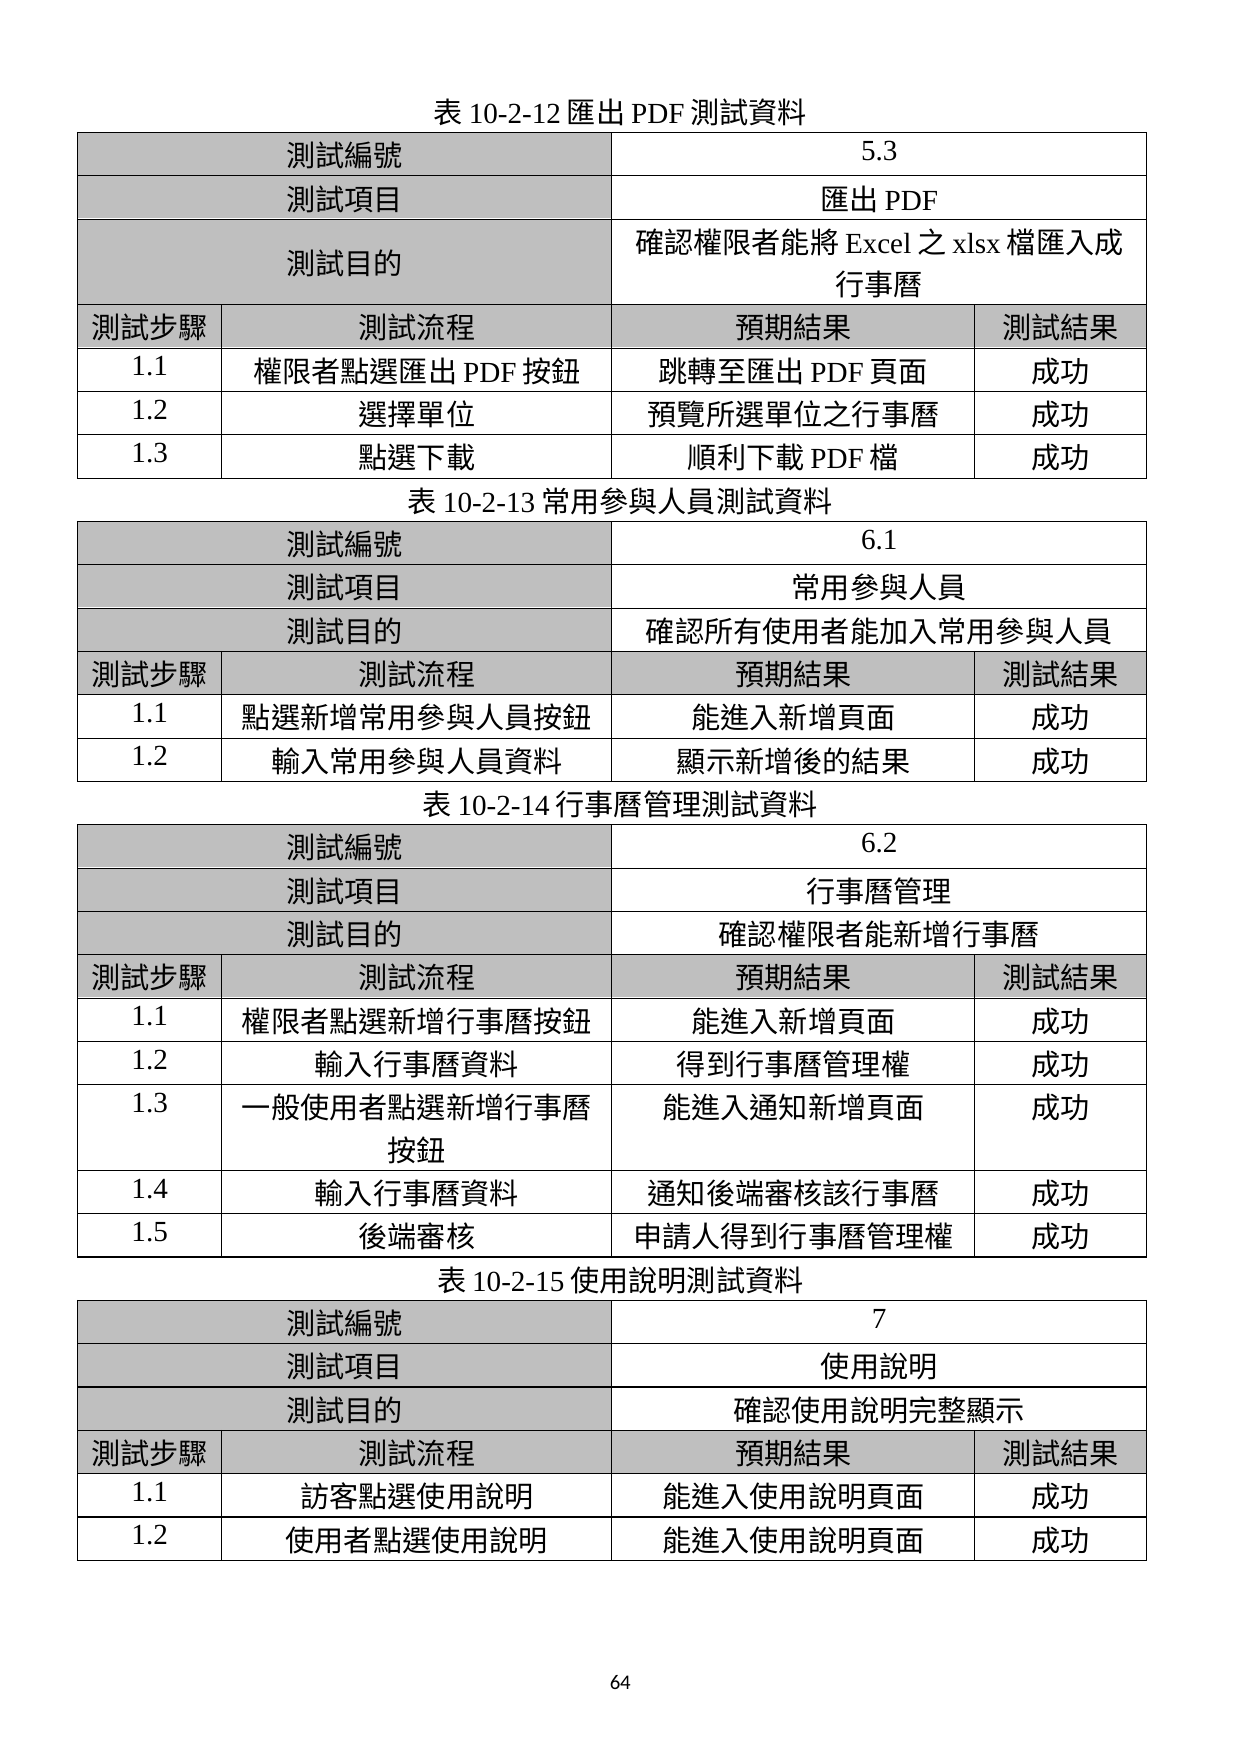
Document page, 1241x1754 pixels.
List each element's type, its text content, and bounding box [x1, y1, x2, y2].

table_cell 預期結果 [612, 1431, 974, 1473]
table_cell 能進入通知新增頁面 [612, 1085, 974, 1170]
table_cell 1.1 [78, 1474, 221, 1516]
table_cell 成功 [975, 1518, 1146, 1560]
text 表10-2-13常用參與人員測試資料 [89, 478, 1152, 521]
table_cell 測試結果 [975, 1431, 1146, 1473]
table_cell 成功 [975, 392, 1146, 434]
table_cell 跳轉至匯出PDF頁面 [612, 349, 974, 391]
table_cell 選擇單位 [222, 392, 611, 434]
table_header 5.3 [612, 133, 1146, 175]
table_cell 1.1 [78, 349, 221, 391]
text 表10-2-12匯出PDF測試資料 [89, 89, 1152, 132]
text 表10-2-15使用說明測試資料 [89, 1257, 1152, 1300]
table_cell 後端審核 [222, 1214, 611, 1256]
text 表10-2-14行事曆管理測試資料 [89, 782, 1152, 824]
table_cell 輸入常用參與人員資料 [222, 739, 611, 781]
table_cell 成功 [975, 1171, 1146, 1213]
table_cell 1.2 [78, 1518, 221, 1560]
table_cell 測試項目 [78, 869, 611, 911]
table_header 測試編號 [78, 133, 611, 175]
table_cell 測試結果 [975, 305, 1146, 347]
table_cell 權限者點選新增行事曆按鈕 [222, 999, 611, 1041]
table_cell 成功 [975, 1042, 1146, 1084]
table_cell 測試流程 [222, 955, 611, 997]
table_cell 使用者點選使用說明 [222, 1518, 611, 1560]
table_cell 能進入使用說明頁面 [612, 1474, 974, 1516]
table_cell 點選新增常用參與人員按鈕 [222, 695, 611, 737]
table_cell 預覽所選單位之行事曆 [612, 392, 974, 434]
table_cell 測試步驟 [78, 955, 221, 997]
table_cell 1.4 [78, 1171, 221, 1213]
table_cell 測試目的 [78, 609, 611, 651]
table_cell 確認使用說明完整顯示 [612, 1388, 1146, 1430]
table_cell 確認權限者能將Excel之xlsx檔匯入成行事曆 [612, 220, 1146, 304]
table_cell 測試目的 [78, 912, 611, 954]
table_cell 1.5 [78, 1214, 221, 1256]
table_cell 預期結果 [612, 652, 974, 694]
table_cell 測試目的 [78, 1388, 611, 1430]
table_cell 預期結果 [612, 955, 974, 997]
table_cell 成功 [975, 695, 1146, 737]
table_cell 訪客點選使用說明 [222, 1474, 611, 1516]
table_cell 測試步驟 [78, 305, 221, 347]
table_cell 能進入使用說明頁面 [612, 1518, 974, 1560]
table_cell 1.3 [78, 435, 221, 477]
table_cell 成功 [975, 1085, 1146, 1170]
table_header 6.1 [612, 522, 1146, 564]
table_header 6.2 [612, 825, 1146, 867]
table_cell 1.2 [78, 1042, 221, 1084]
table_cell 行事曆管理 [612, 869, 1146, 911]
table_cell 能進入新增頁面 [612, 999, 974, 1041]
table_header 測試編號 [78, 1301, 611, 1343]
table_cell 成功 [975, 349, 1146, 391]
table_cell 成功 [975, 999, 1146, 1041]
table_cell 得到行事曆管理權 [612, 1042, 974, 1084]
table_cell 測試流程 [222, 305, 611, 347]
table_cell 確認權限者能新增行事曆 [612, 912, 1146, 954]
table_cell 輸入行事曆資料 [222, 1042, 611, 1084]
table_cell 測試項目 [78, 176, 611, 218]
table_cell 1.2 [78, 739, 221, 781]
table_cell 順利下載PDF檔 [612, 435, 974, 477]
table_cell 確認所有使用者能加入常用參與人員 [612, 609, 1146, 651]
table_cell 測試結果 [975, 955, 1146, 997]
table_cell 成功 [975, 1474, 1146, 1516]
table_cell 成功 [975, 435, 1146, 477]
table_cell 一般使用者點選新增行事曆按鈕 [222, 1085, 611, 1170]
table_cell 測試結果 [975, 652, 1146, 694]
table_header 7 [612, 1301, 1146, 1343]
table_cell 測試步驟 [78, 1431, 221, 1473]
table_cell 預期結果 [612, 305, 974, 347]
table_cell 測試目的 [78, 220, 611, 304]
table_header 測試編號 [78, 825, 611, 867]
table_cell 測試項目 [78, 1344, 611, 1386]
table_cell 輸入行事曆資料 [222, 1171, 611, 1213]
table_header 測試編號 [78, 522, 611, 564]
table_cell 常用參與人員 [612, 565, 1146, 607]
table_cell 1.3 [78, 1085, 221, 1170]
table_cell 點選下載 [222, 435, 611, 477]
table_cell 測試項目 [78, 565, 611, 607]
table_cell 成功 [975, 739, 1146, 781]
table_cell 1.2 [78, 392, 221, 434]
table_cell 顯示新增後的結果 [612, 739, 974, 781]
table_cell 測試步驟 [78, 652, 221, 694]
table_cell 1.1 [78, 999, 221, 1041]
table_cell 能進入新增頁面 [612, 695, 974, 737]
table_cell 通知後端審核該行事曆 [612, 1171, 974, 1213]
table_cell 成功 [975, 1214, 1146, 1256]
table_cell 1.1 [78, 695, 221, 737]
table_cell 使用說明 [612, 1344, 1146, 1386]
table_cell 測試流程 [222, 652, 611, 694]
table_cell 申請人得到行事曆管理權 [612, 1214, 974, 1256]
table_cell 權限者點選匯出PDF按鈕 [222, 349, 611, 391]
table_cell 測試流程 [222, 1431, 611, 1473]
table_cell 匯出PDF [612, 176, 1146, 218]
